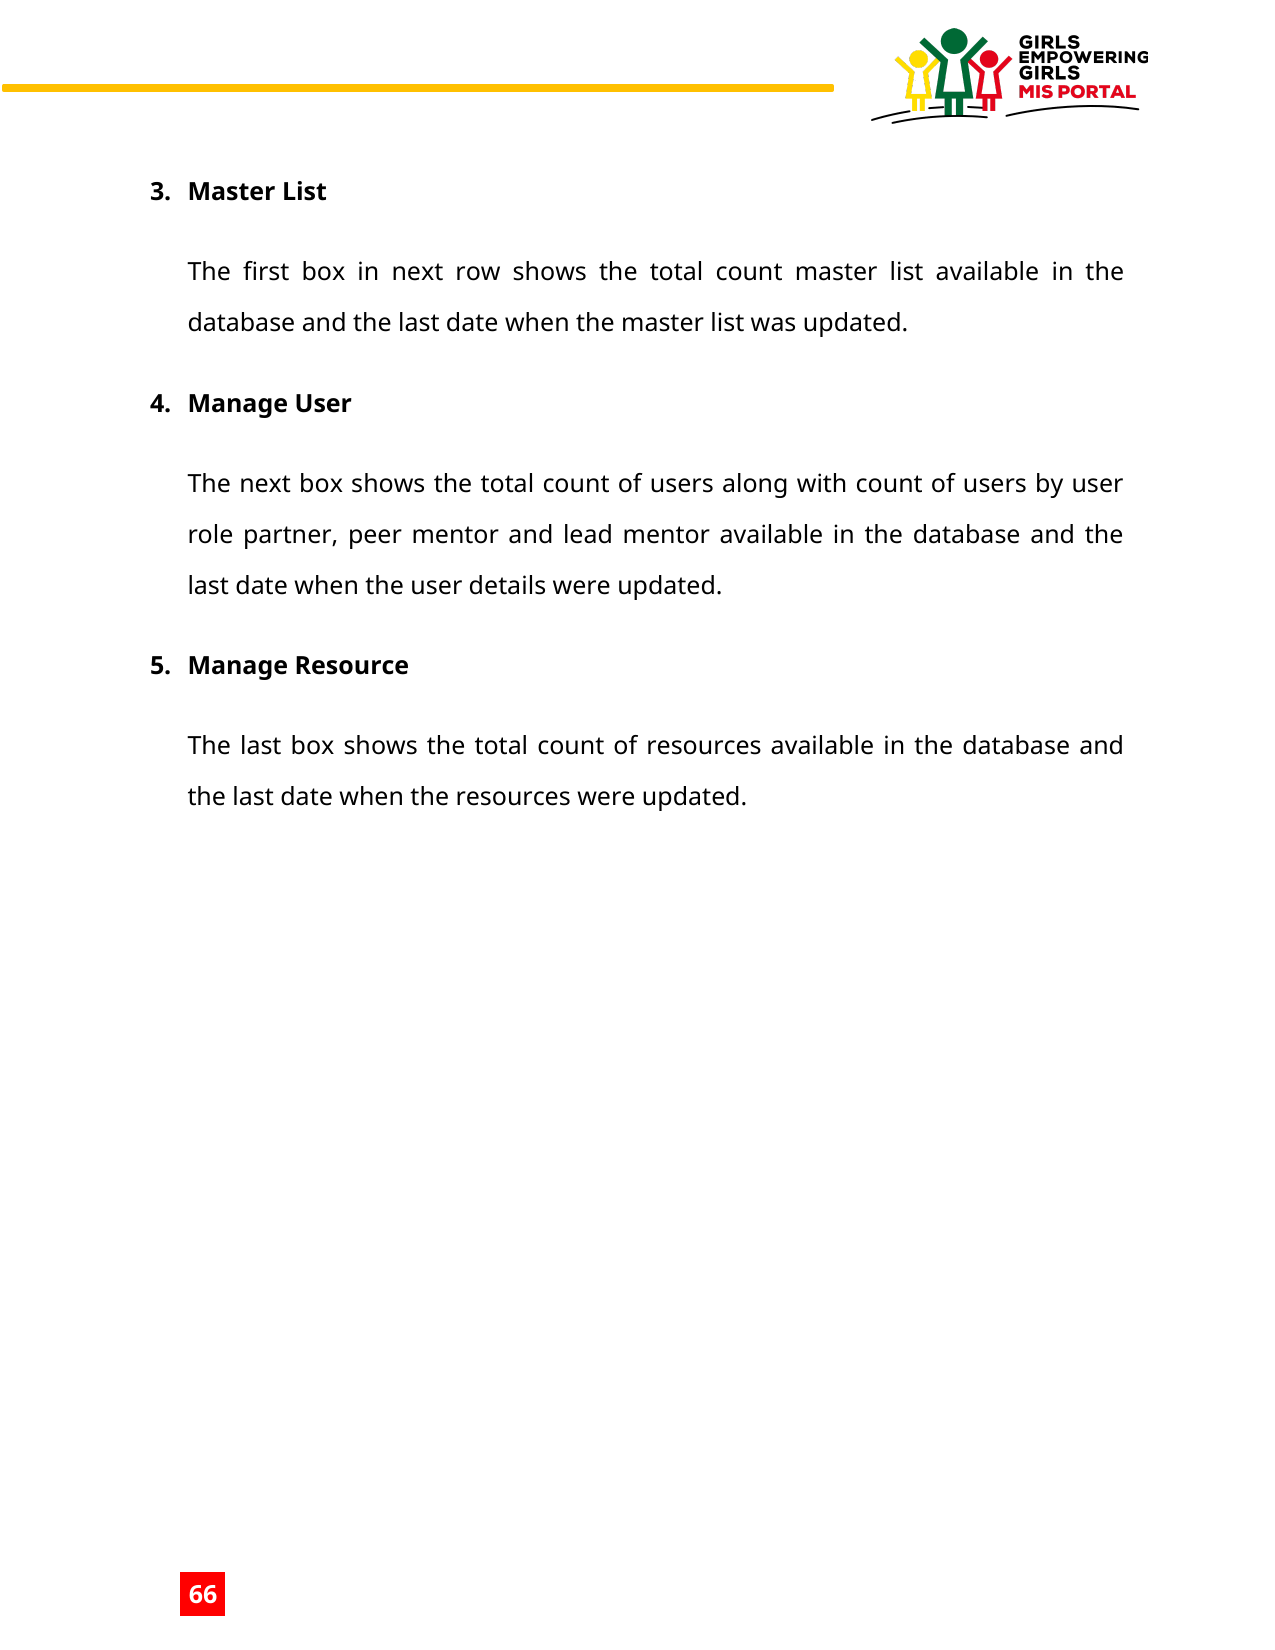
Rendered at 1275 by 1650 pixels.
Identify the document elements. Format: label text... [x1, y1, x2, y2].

list Manage Resource [150, 648, 1125, 682]
list Manage User [150, 385, 1125, 419]
text The last box shows the total count of resources available in the database and the last date when the resources were updated. [187, 728, 1125, 813]
text The next box shows the total count of users along with count of users by user role partner, peer mentor and lead mentor available in the database and the last date when the user details were updated. [187, 466, 1125, 602]
text The first box in next row shows the total count master list available in the database and the last date when the master list was updated. [187, 254, 1125, 339]
list Master List [150, 174, 1125, 208]
picture [871, 28, 1148, 125]
